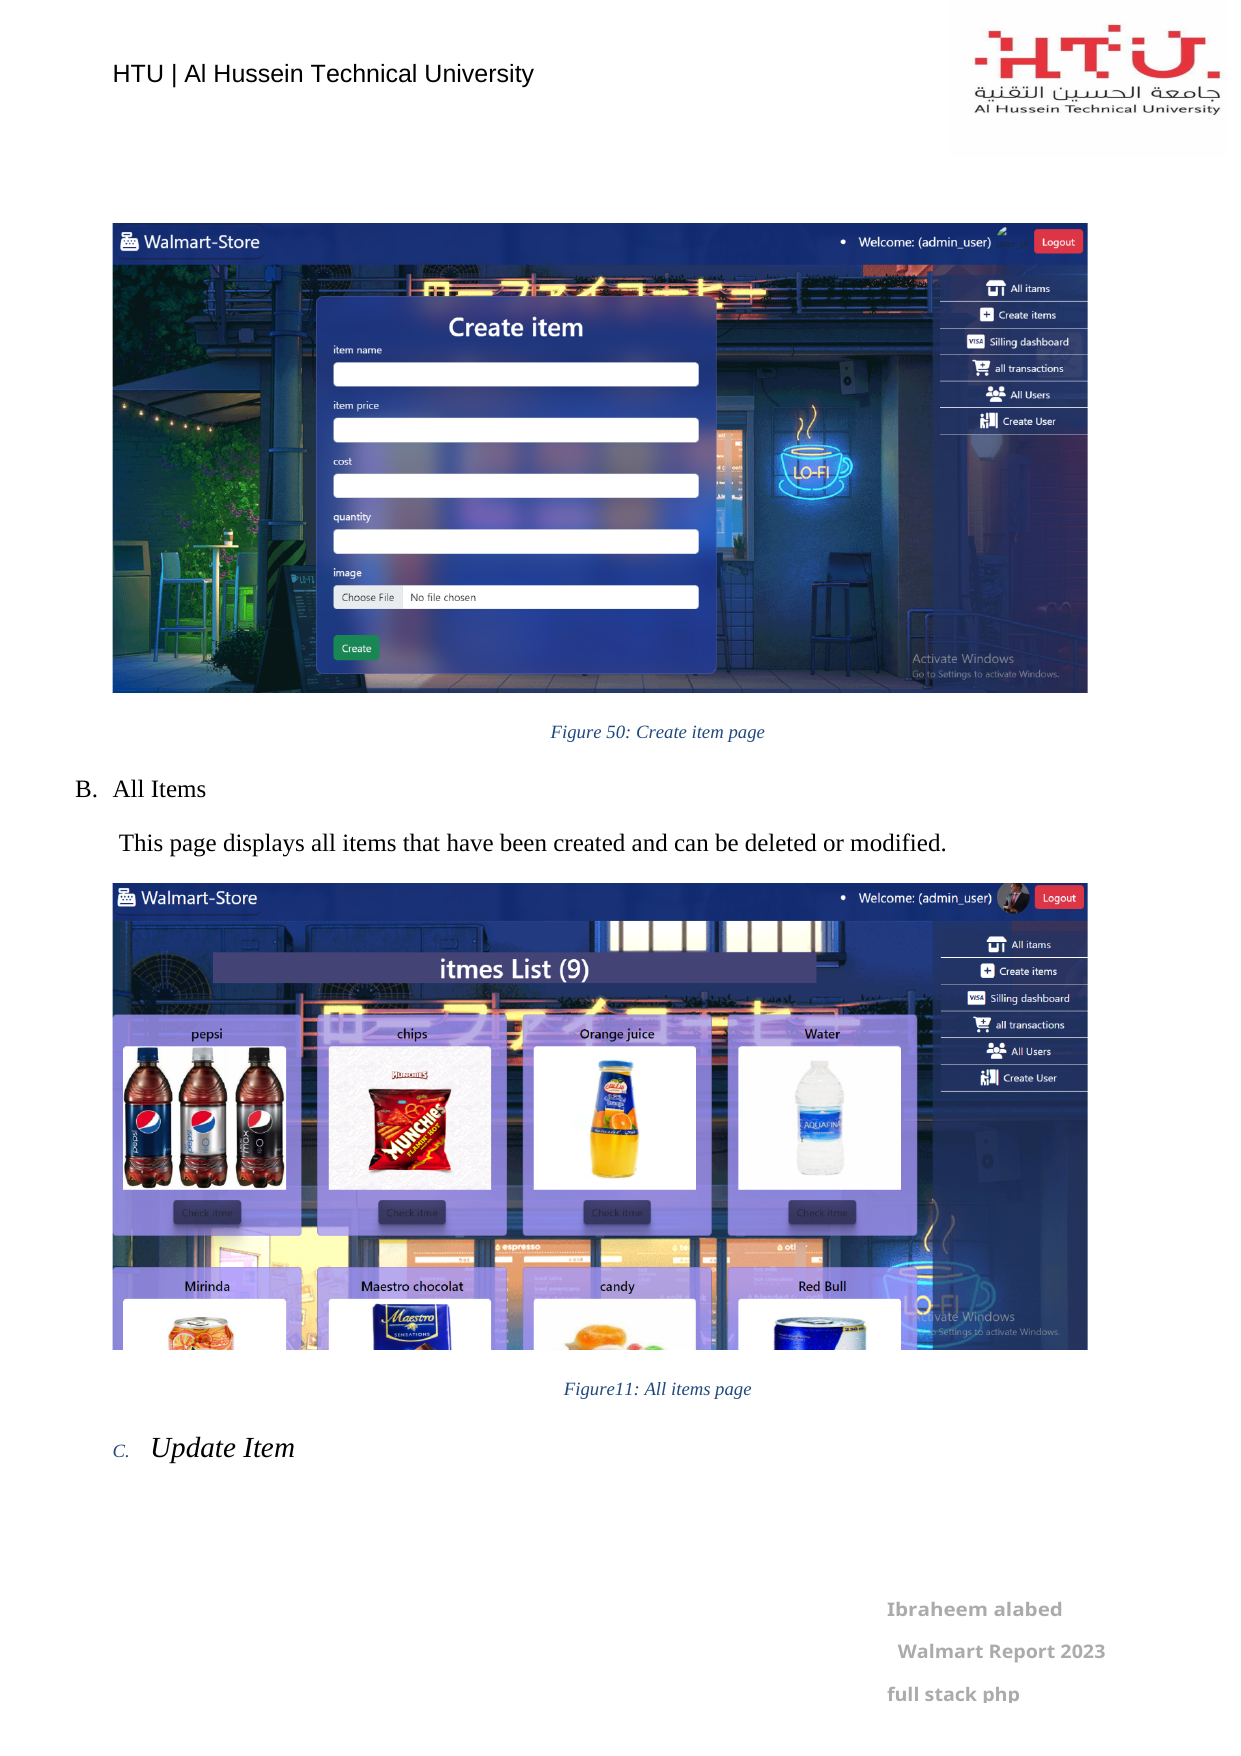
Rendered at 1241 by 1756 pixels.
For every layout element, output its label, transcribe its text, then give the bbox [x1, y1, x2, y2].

list All Items [75, 774, 1240, 803]
text Figure11: All items page [75, 1377, 1240, 1399]
picture [112, 883, 1088, 1350]
text This page displays all items that have been created and can be deleted or modified. [112, 828, 1240, 856]
picture [112, 223, 1088, 693]
list Update Item [112, 1431, 1240, 1464]
picture [948, 0, 1228, 157]
